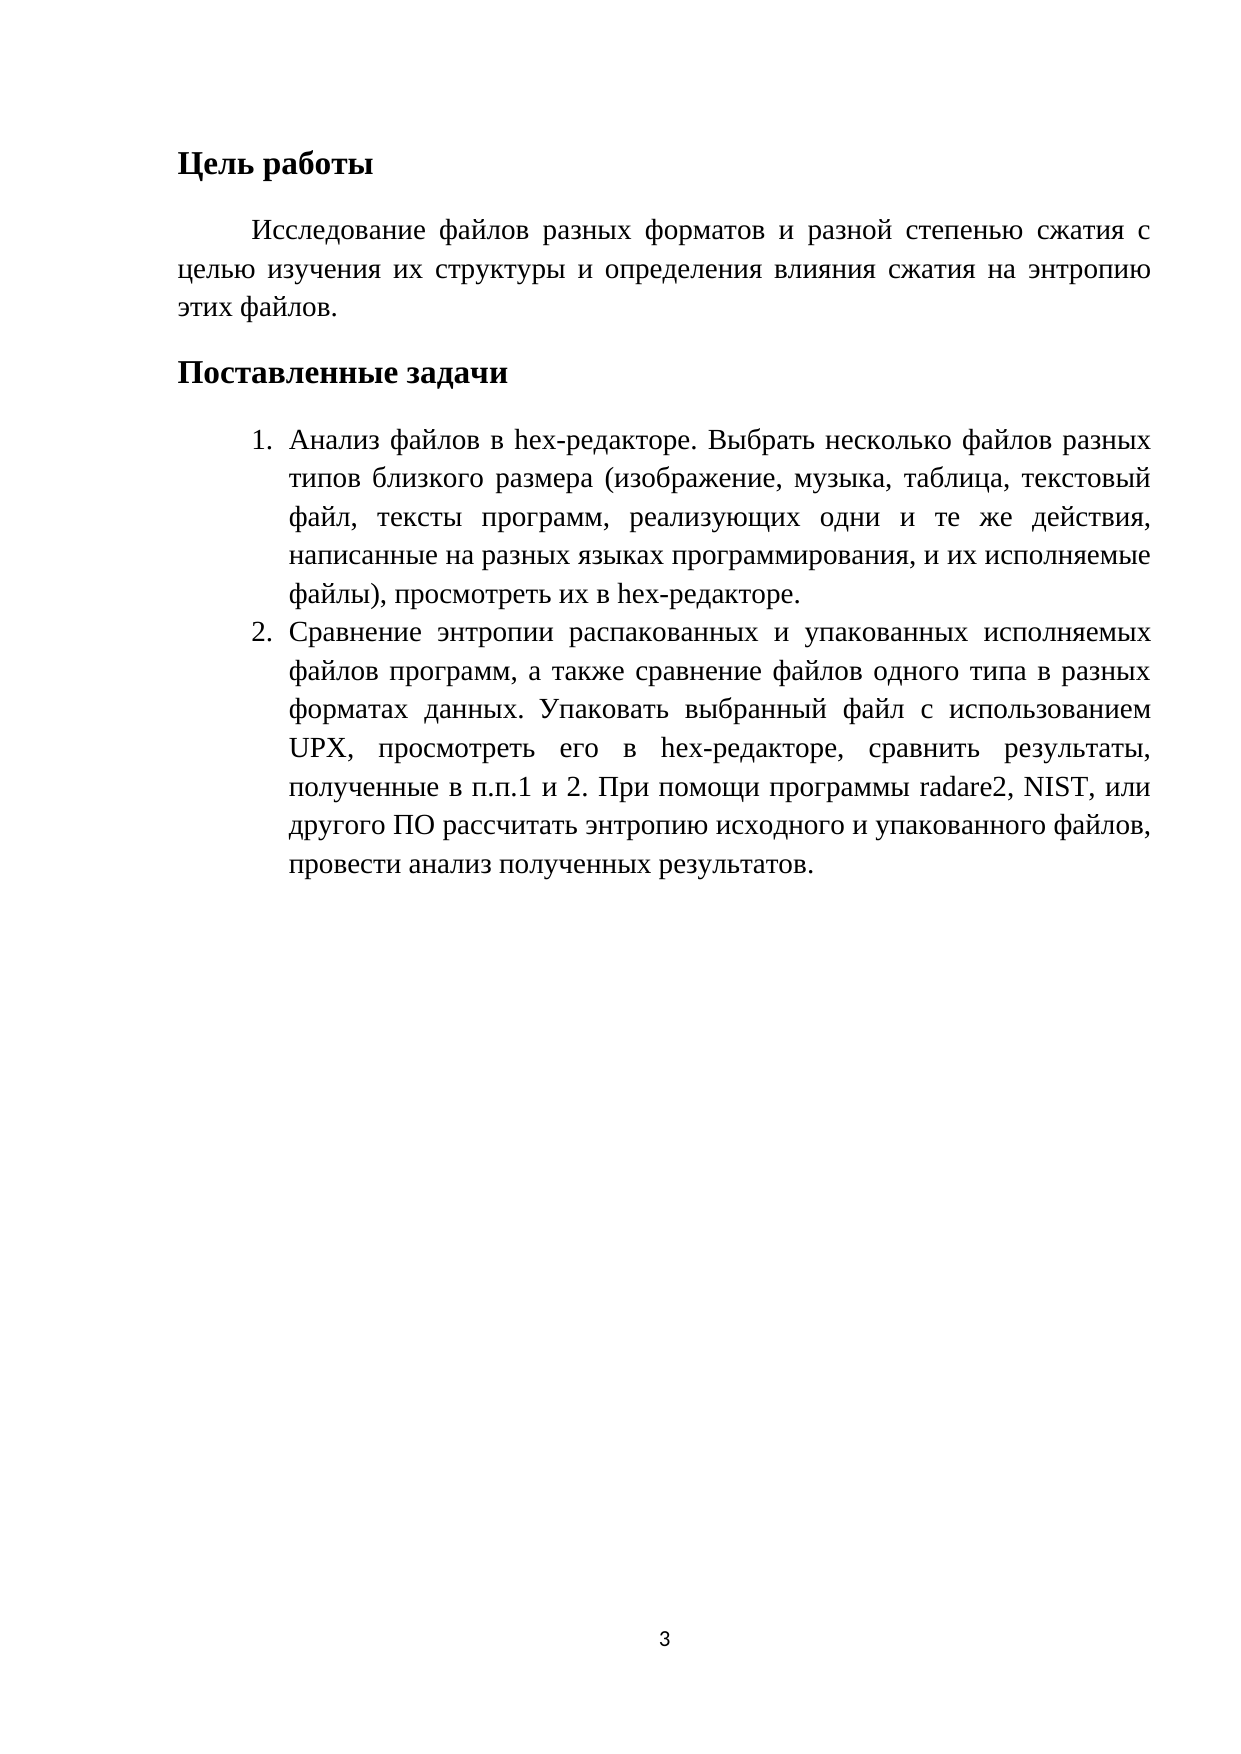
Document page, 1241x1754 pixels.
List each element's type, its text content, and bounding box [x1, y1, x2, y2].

text Исследование файлов разных форматов и разной степенью сжатия с целью изучения их структуры и определения влияния сжатия на энтропию этих файлов. [177, 212, 1152, 323]
subtitle Цель работы [177, 143, 1152, 181]
subtitle Поставленные задачи [177, 353, 1152, 391]
list Анализ файлов в hex-редакторе. Выбрать несколько файлов разных типов близкого размера (изображение, музыка, таблица, текстовый файл, тексты программ, реализующих одни и те же действия, написанные на разных языках программирования, и их исполняемые файлы), просмотреть их в hex-редакторе. [251, 422, 1152, 609]
list Сравнение энтропии распакованных и упакованных исполняемых файлов программ, а также сравнение файлов одного типа в разных форматах данных. Упаковать выбранный файл с использованием UPX, просмотреть его в hex-редакторе, сравнить результаты, полученные в п.п.1 и 2. При помощи программы radare2, NIST, или другого ПО рассчитать энтропию исходного и упакованного файлов, провести анализ полученных результатов. [251, 614, 1152, 879]
